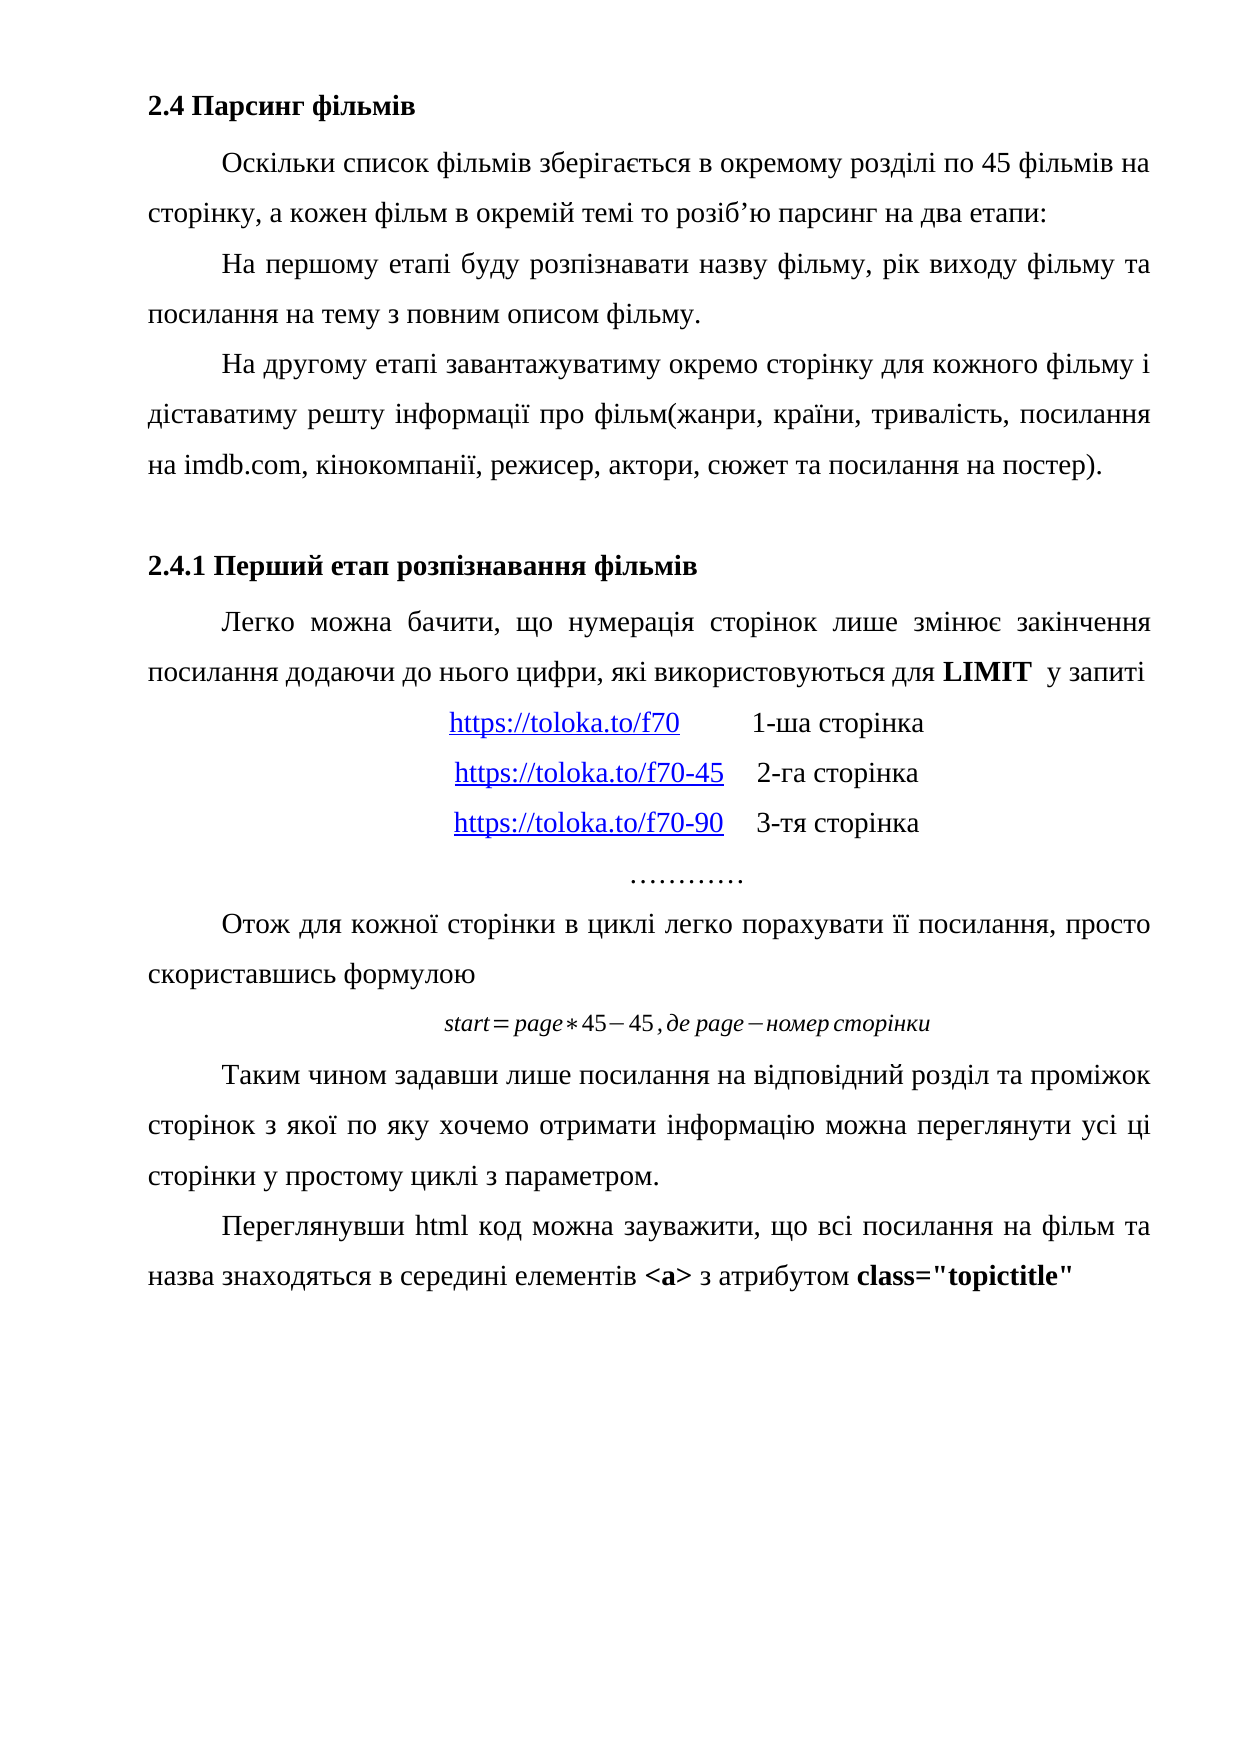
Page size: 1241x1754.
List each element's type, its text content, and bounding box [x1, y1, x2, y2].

text Таким чином задавши лише посилання на відповідний розділ та проміжок сторінок з якої по яку хочемо отримати інформацію можна переглянути усі ці сторінки у простому циклі з параметром. [148, 1057, 1152, 1191]
text На першому етапі буду розпізнавати назву фільму, рік виходу фільму та посилання на тему з повним описом фільму. [148, 246, 1152, 329]
text На другому етапі завантажуватиму окремо сторінку для кожного фільму і діставатиму решту інформації про фільм(жанри, країни, тривалість, посилання на imdb.com, кінокомпанії, режисер, актори, сюжет та посилання на постер). [148, 346, 1152, 481]
subtitle 2.4 Парсинг фільмів [148, 88, 1152, 122]
text ………… [148, 856, 1152, 889]
text https://toloka.to/f70-45 2-га сторінка [148, 755, 1152, 789]
text https://toloka.to/f70-90 3-тя сторінка [148, 805, 1152, 839]
text Отож для кожної сторінки в циклі легко порахувати її посилання, просто скориставшись формулою [148, 906, 1152, 990]
text 2.4.1 Перший етап розпізнавання фільмів [148, 548, 1152, 581]
text Оскільки список фільмів зберігається в окремому розділі по 45 фільмів на сторінку, а кожен фільм в окремій темі то розіб’ю парсинг на два етапи: [148, 145, 1152, 229]
text https://toloka.to/f70 1-ша сторінка [148, 705, 1152, 738]
text Переглянувши html код можна зауважити, що всі посилання на фільм та назва знаходяться в середині елементів <a> з атрибутом class="topictitle" [148, 1208, 1152, 1292]
text Легко можна бачити, що нумерація сторінок лише змінює закінчення посилання додаючи до нього цифри, які використовуються для LIMIT у запиті [148, 604, 1152, 688]
